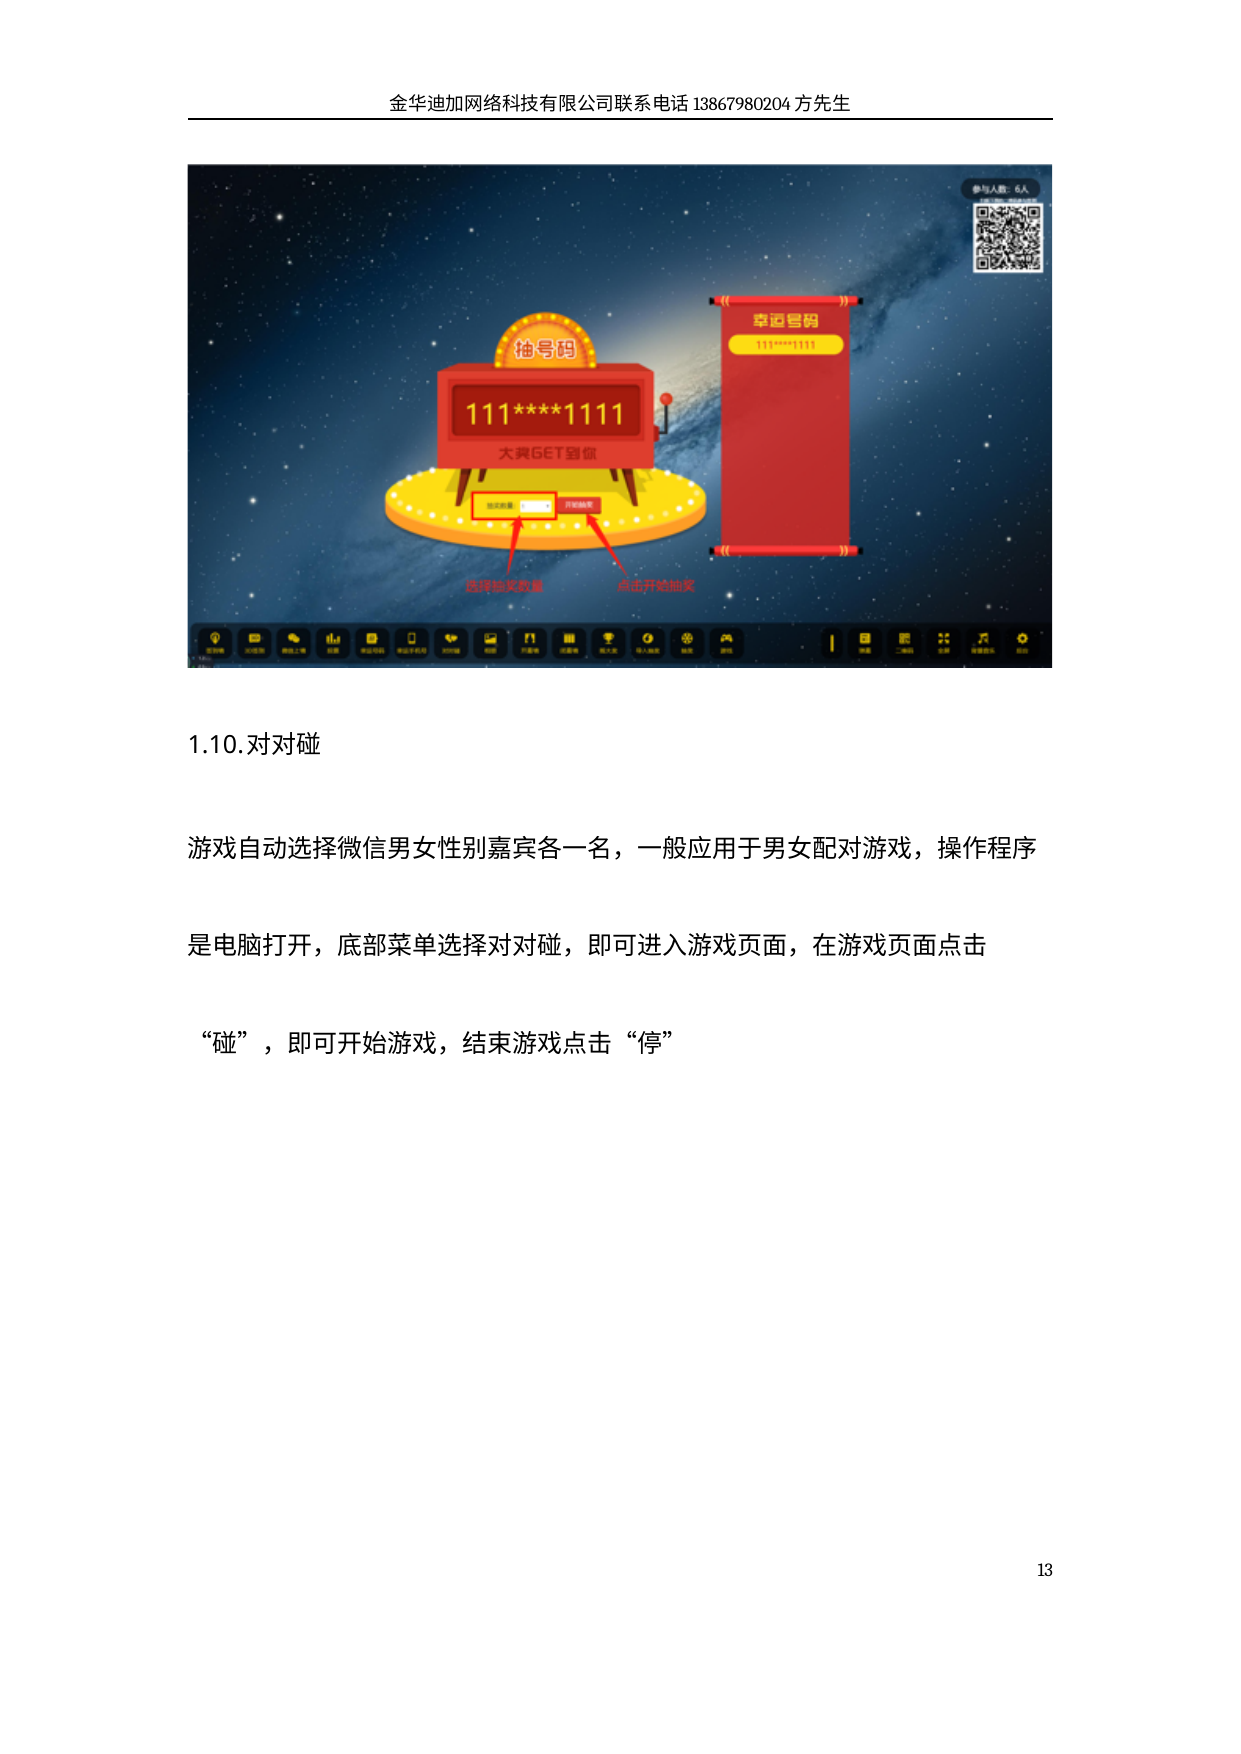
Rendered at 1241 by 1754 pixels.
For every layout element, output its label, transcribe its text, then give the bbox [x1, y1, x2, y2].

list 对对碰 [187, 710, 1053, 775]
picture [187, 164, 1053, 668]
text 游戏自动选择微信男女性别嘉宾各一名，一般应用于男女配对游戏，操作程序是电脑打开，底部菜单选择对对碰，即可进入游戏页面，在游戏页面点击“碰”，即可开始游戏，结束游戏点击“停” [187, 814, 1053, 1074]
